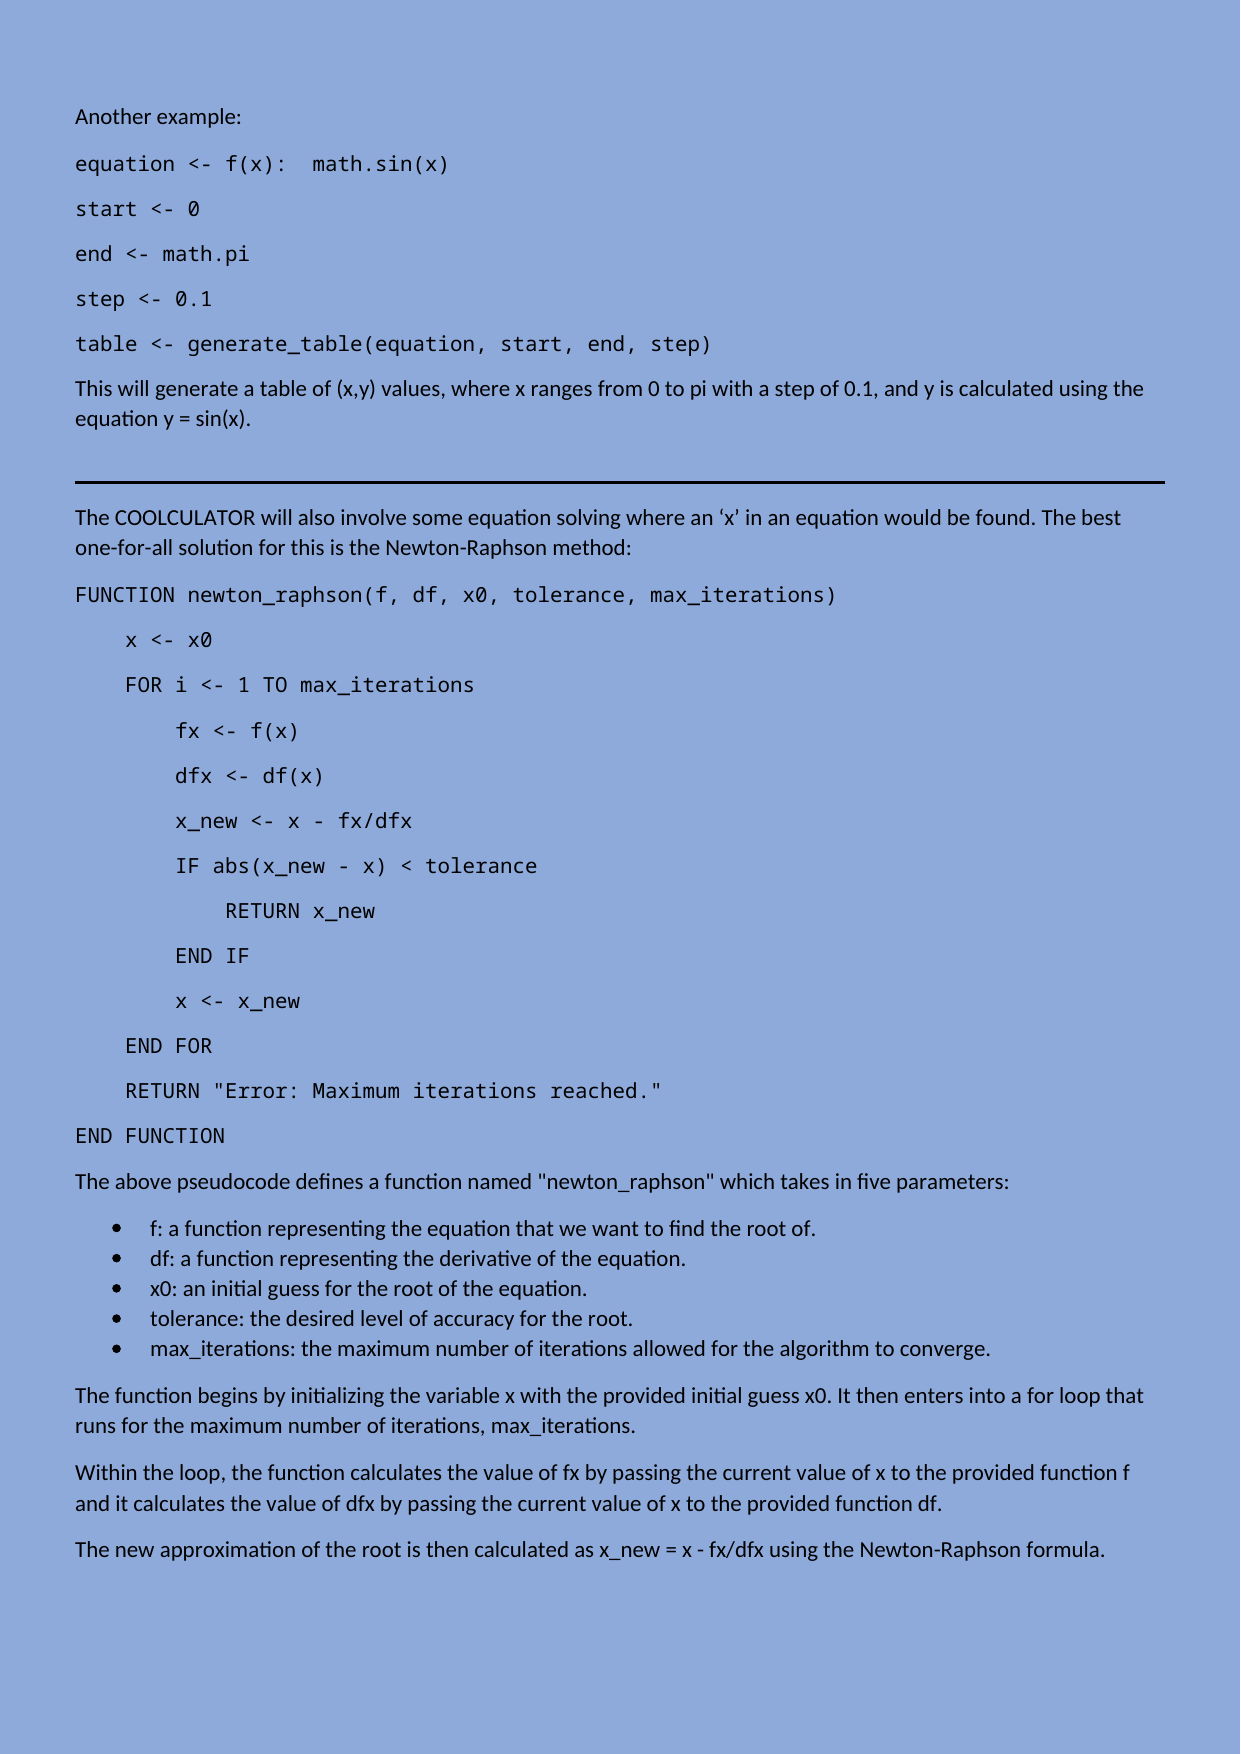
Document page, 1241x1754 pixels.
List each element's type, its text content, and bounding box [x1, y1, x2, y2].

text x <- x0 [75, 626, 1165, 654]
text IF abs(x_new - x) < tolerance [75, 851, 1165, 879]
list max_iterations: the maximum number of iterations allowed for the algorithm to converge. [112, 1334, 1165, 1362]
text This will generate a table of (x,y) values, where x ranges from 0 to pi with a step of 0.1, and y is calculated using the equation y = sin(x). [75, 374, 1165, 432]
text x_new <- x - fx/dfx [75, 806, 1165, 834]
text x <- x_new [75, 986, 1165, 1015]
text END FOR [75, 1031, 1165, 1060]
text start <- 0 [75, 194, 1165, 222]
text Another example: [75, 102, 1165, 130]
text fx <- f(x) [75, 716, 1165, 744]
list df: a function representing the derivative of the equation. [112, 1244, 1165, 1272]
text Within the loop, the function calculates the value of fx by passing the current value of x to the provided function f and it calculates the value of dfx by passing the current value of x to the provided function df. [75, 1458, 1165, 1517]
list tolerance: the desired level of accuracy for the root. [112, 1304, 1165, 1332]
text equation <- f(x): math.sin(x) [75, 149, 1165, 177]
text table <- generate_table(equation, start, end, step) [75, 329, 1165, 357]
text step <- 0.1 [75, 284, 1165, 312]
text end <- math.pi [75, 239, 1165, 267]
text RETURN "Error: Maximum iterations reached." [75, 1077, 1165, 1105]
text The above pseudocode defines a function named "newton_raphson" which takes in five parameters: [75, 1167, 1165, 1195]
text The new approximation of the root is then calculated as x_new = x - fx/dfx using the Newton-Raphson formula. [75, 1536, 1165, 1563]
list f: a function representing the equation that we want to find the root of. [112, 1214, 1165, 1242]
text The function begins by initializing the variable x with the provided initial guess x0. It then enters into a for loop that runs for the maximum number of iterations, max_iterations. [75, 1381, 1165, 1439]
text The COOLCULATOR will also involve some equation solving where an ‘x’ in an equation would be found. The best one-for-all solution for this is the Newton-Raphson method: [75, 503, 1165, 562]
text END IF [75, 941, 1165, 970]
text RETURN x_new [75, 896, 1165, 924]
text FUNCTION newton_raphson(f, df, x0, tolerance, max_iterations) [75, 580, 1165, 609]
text END FUNCTION [75, 1122, 1165, 1150]
text dfx <- df(x) [75, 761, 1165, 789]
text FOR i <- 1 TO max_iterations [75, 671, 1165, 699]
list x0: an initial guess for the root of the equation. [112, 1274, 1165, 1302]
